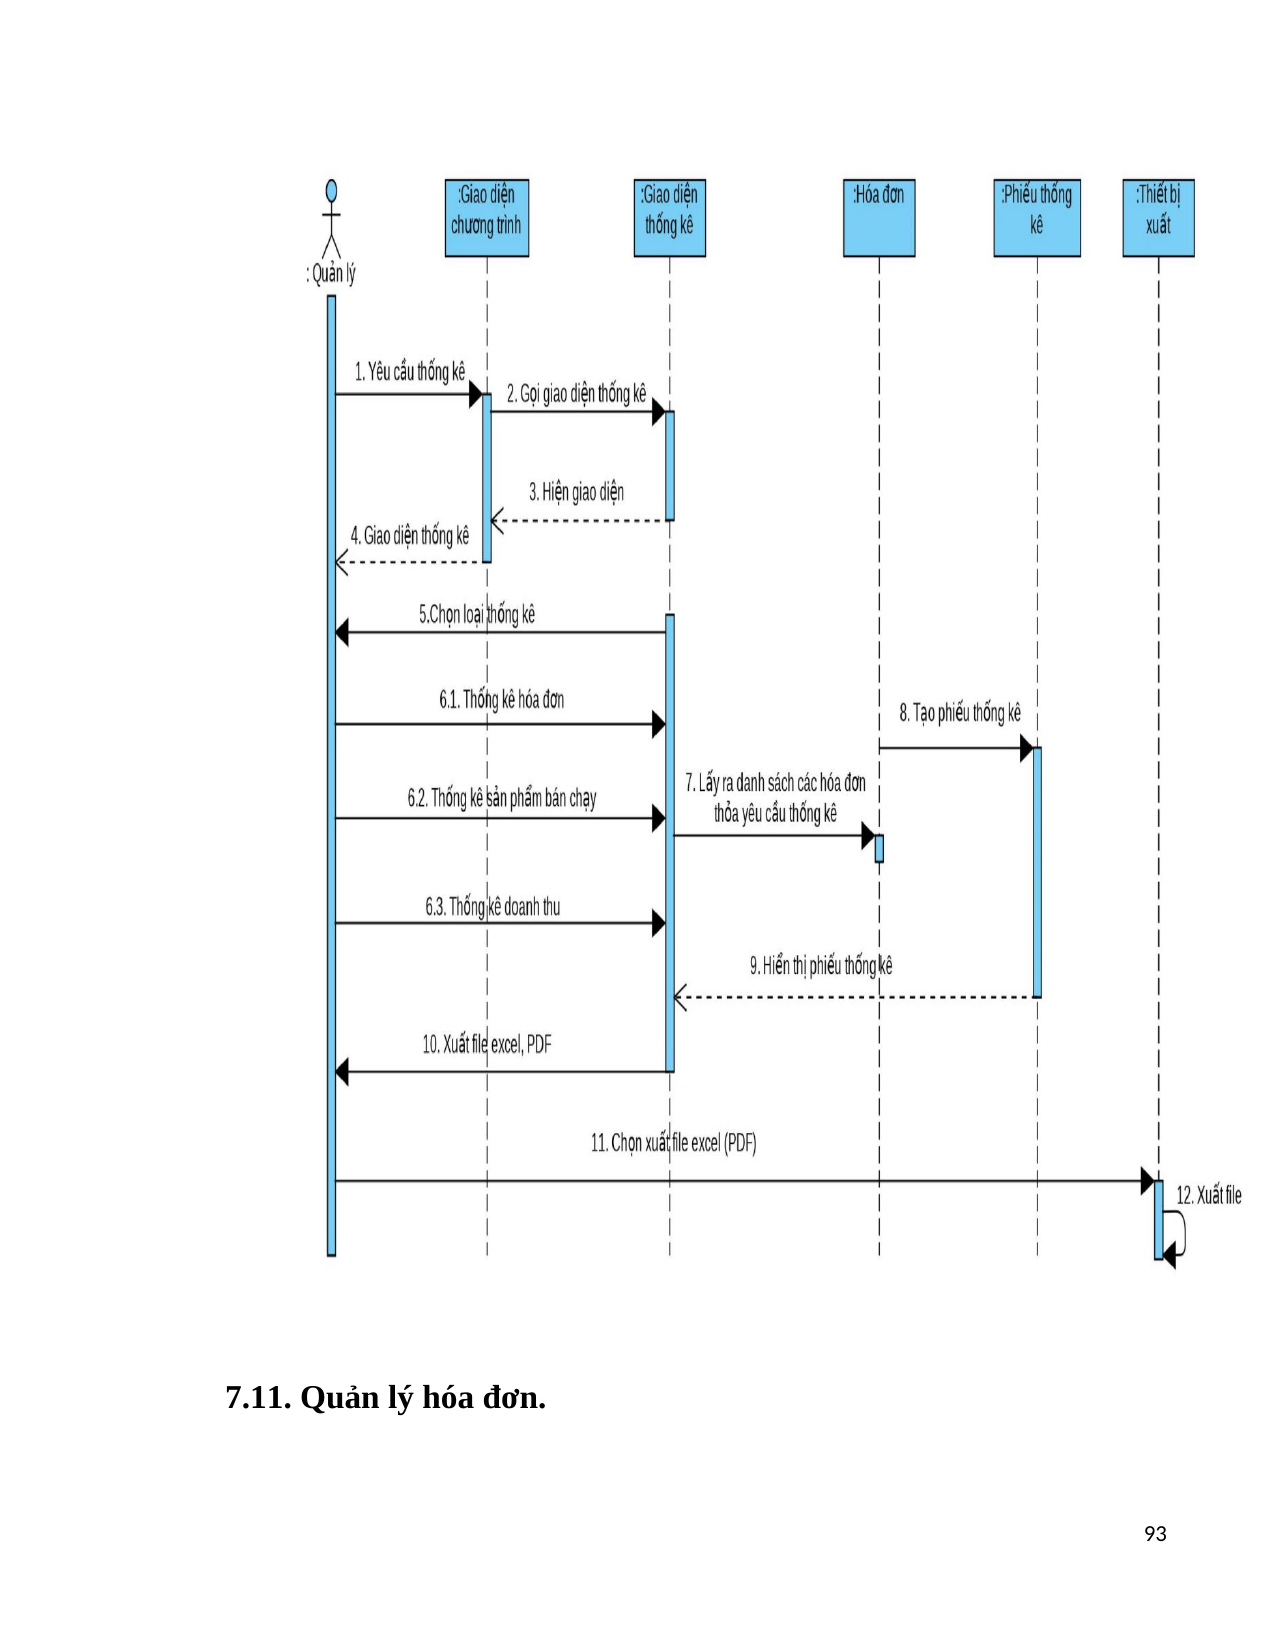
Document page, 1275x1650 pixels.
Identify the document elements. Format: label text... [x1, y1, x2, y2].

list Quản lý hóa đơn. [225, 1377, 1167, 1415]
picture [300, 150, 1250, 1306]
